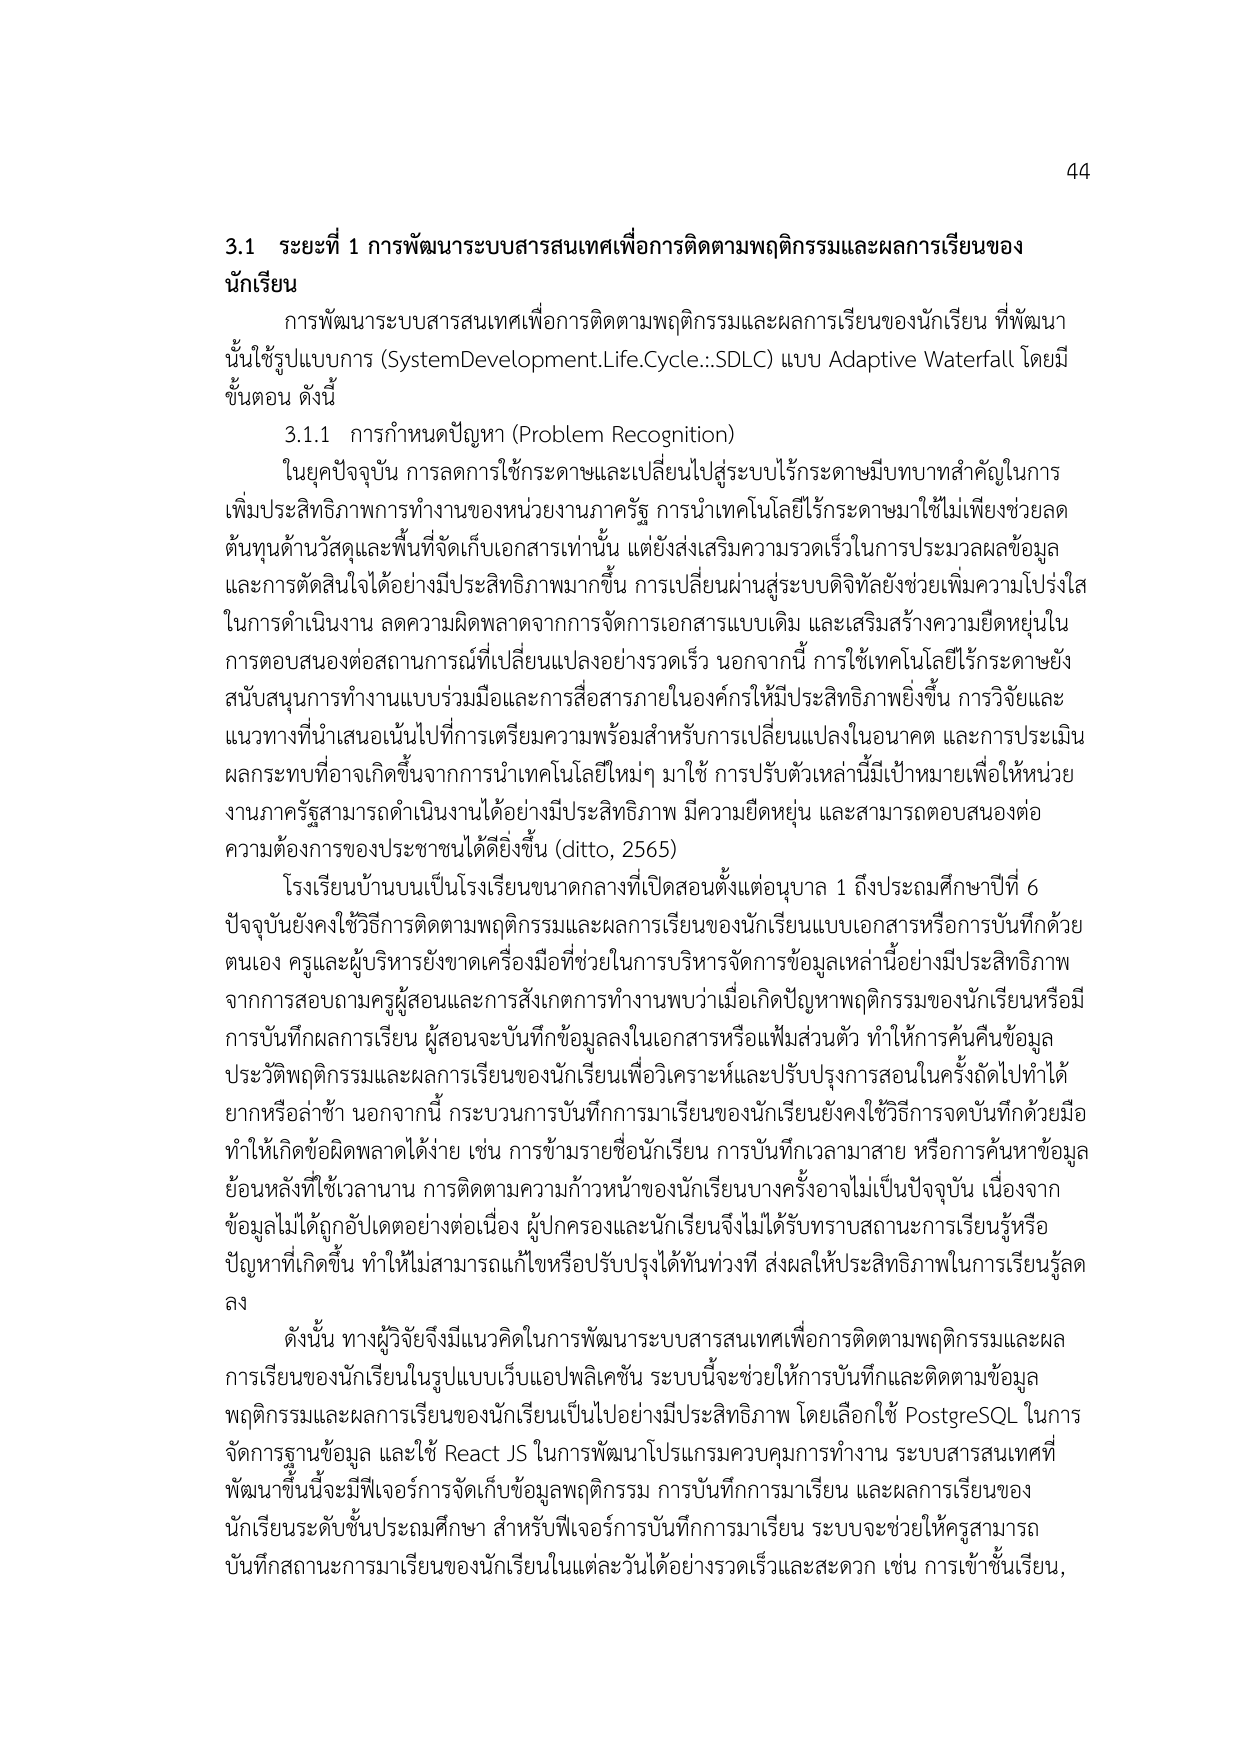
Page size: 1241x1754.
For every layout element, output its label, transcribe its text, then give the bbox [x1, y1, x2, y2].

text โรงเรียนบ้านบนเป็นโรงเรียนขนาดกลางที่เปิดสอนตั้งแต่อนุบาล 1 ถึงประถมศึกษาปีที่ 6 ปัจจุบันยังคงใช้วิธีการติดตามพฤติกรรมและผลการเรียนของนักเรียนแบบเอกสารหรือการบันทึกด้วยตนเอง ครูและผู้บริหารยังขาดเครื่องมือที่ช่วยในการบริหารจัดการข้อมูลเหล่านี้อย่างมีประสิทธิภาพ จากการสอบถามครูผู้สอนและการสังเกตการทำงานพบว่าเมื่อเกิดปัญหาพฤติกรรมของนักเรียนหรือมีการบันทึกผลการเรียน ผู้สอนจะบันทึกข้อมูลลงในเอกสารหรือแฟ้มส่วนตัว ทำให้การค้นคืนข้อมูลประวัติพฤติกรรมและผลการเรียนของนักเรียนเพื่อวิเคราะห์และปรับปรุงการสอนในครั้งถัดไปทำได้ยากหรือล่าช้า นอกจากนี้ กระบวนการบันทึกการมาเรียนของนักเรียนยังคงใช้วิธีการจดบันทึกด้วยมือ ทำให้เกิดข้อผิดพลาดได้ง่าย เช่น การข้ามรายชื่อนักเรียน การบันทึกเวลามาสาย หรือการค้นหาข้อมูลย้อนหลังที่ใช้เวลานาน การติดตามความก้าวหน้าของนักเรียนบางครั้งอาจไม่เป็นปัจจุบัน เนื่องจากข้อมูลไม่ได้ถูกอัปเดตอย่างต่อเนื่อง ผู้ปกครองและนักเรียนจึงไม่ได้รับทราบสถานะการเรียนรู้หรือปัญหาที่เกิดขึ้น ทำให้ไม่สามารถแก้ไขหรือปรับปรุงได้ทันท่วงที ส่งผลให้ประสิทธิภาพในการเรียนรู้ลดลง [225, 866, 1090, 1318]
text ในยุคปัจจุบัน การลดการใช้กระดาษและเปลี่ยนไปสู่ระบบไร้กระดาษมีบทบาทสำคัญในการเพิ่มประสิทธิภาพการทำงานของหน่วยงานภาครัฐ การนำเทคโนโลยีไร้กระดาษมาใช้ไม่เพียงช่วยลดต้นทุนด้านวัสดุและพื้นที่จัดเก็บเอกสารเท่านั้น แต่ยังส่งเสริมความรวดเร็วในการประมวลผลข้อมูลและการตัดสินใจได้อย่างมีประสิทธิภาพมากขึ้น การเปลี่ยนผ่านสู่ระบบดิจิทัลยังช่วยเพิ่มความโปร่งใสในการดำเนินงาน ลดความผิดพลาดจากการจัดการเอกสารแบบเดิม และเสริมสร้างความยืดหยุ่นในการตอบสนองต่อสถานการณ์ที่เปลี่ยนแปลงอย่างรวดเร็ว นอกจากนี้ การใช้เทคโนโลยีไร้กระดาษยังสนับสนุนการทำงานแบบร่วมมือและการสื่อสารภายในองค์กรให้มีประสิทธิภาพยิ่งขึ้น การวิจัยและแนวทางที่นำเสนอเน้นไปที่การเตรียมความพร้อมสำหรับการเปลี่ยนแปลงในอนาคต และการประเมินผลกระทบที่อาจเกิดขึ้นจากการนำเทคโนโลยีใหม่ๆ มาใช้ การปรับตัวเหล่านี้มีเป้าหมายเพื่อให้หน่วยงานภาครัฐสามารถดำเนินงานได้อย่างมีประสิทธิภาพ มีความยืดหยุ่น และสามารถตอบสนองต่อความต้องการของประชาชนได้ดียิ่งขึ้น (ditto, 2565) [225, 451, 1090, 866]
text 3.1**ระยะที่ 1 การพัฒนาระบบสารสนเทศเพื่อการติดตามพฤติกรรมและผลการเรียนของนักเรียน [225, 225, 1090, 300]
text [225, 1318, 1090, 1582]
text การพัฒนาระบบสารสนเทศเพื่อการติดตามพฤติกรรมและผลการเรียนของนักเรียน ที่พัฒนานั้นใช้รูปแบบการ (SystemDevelopment.Life.Cycle.:.SDLC) แบบ Adaptive Waterfall โดยมีขั้นตอน ดังนี้ 3.1.1**การกำหนดปัญหา (Problem Recognition) [225, 300, 1090, 451]
